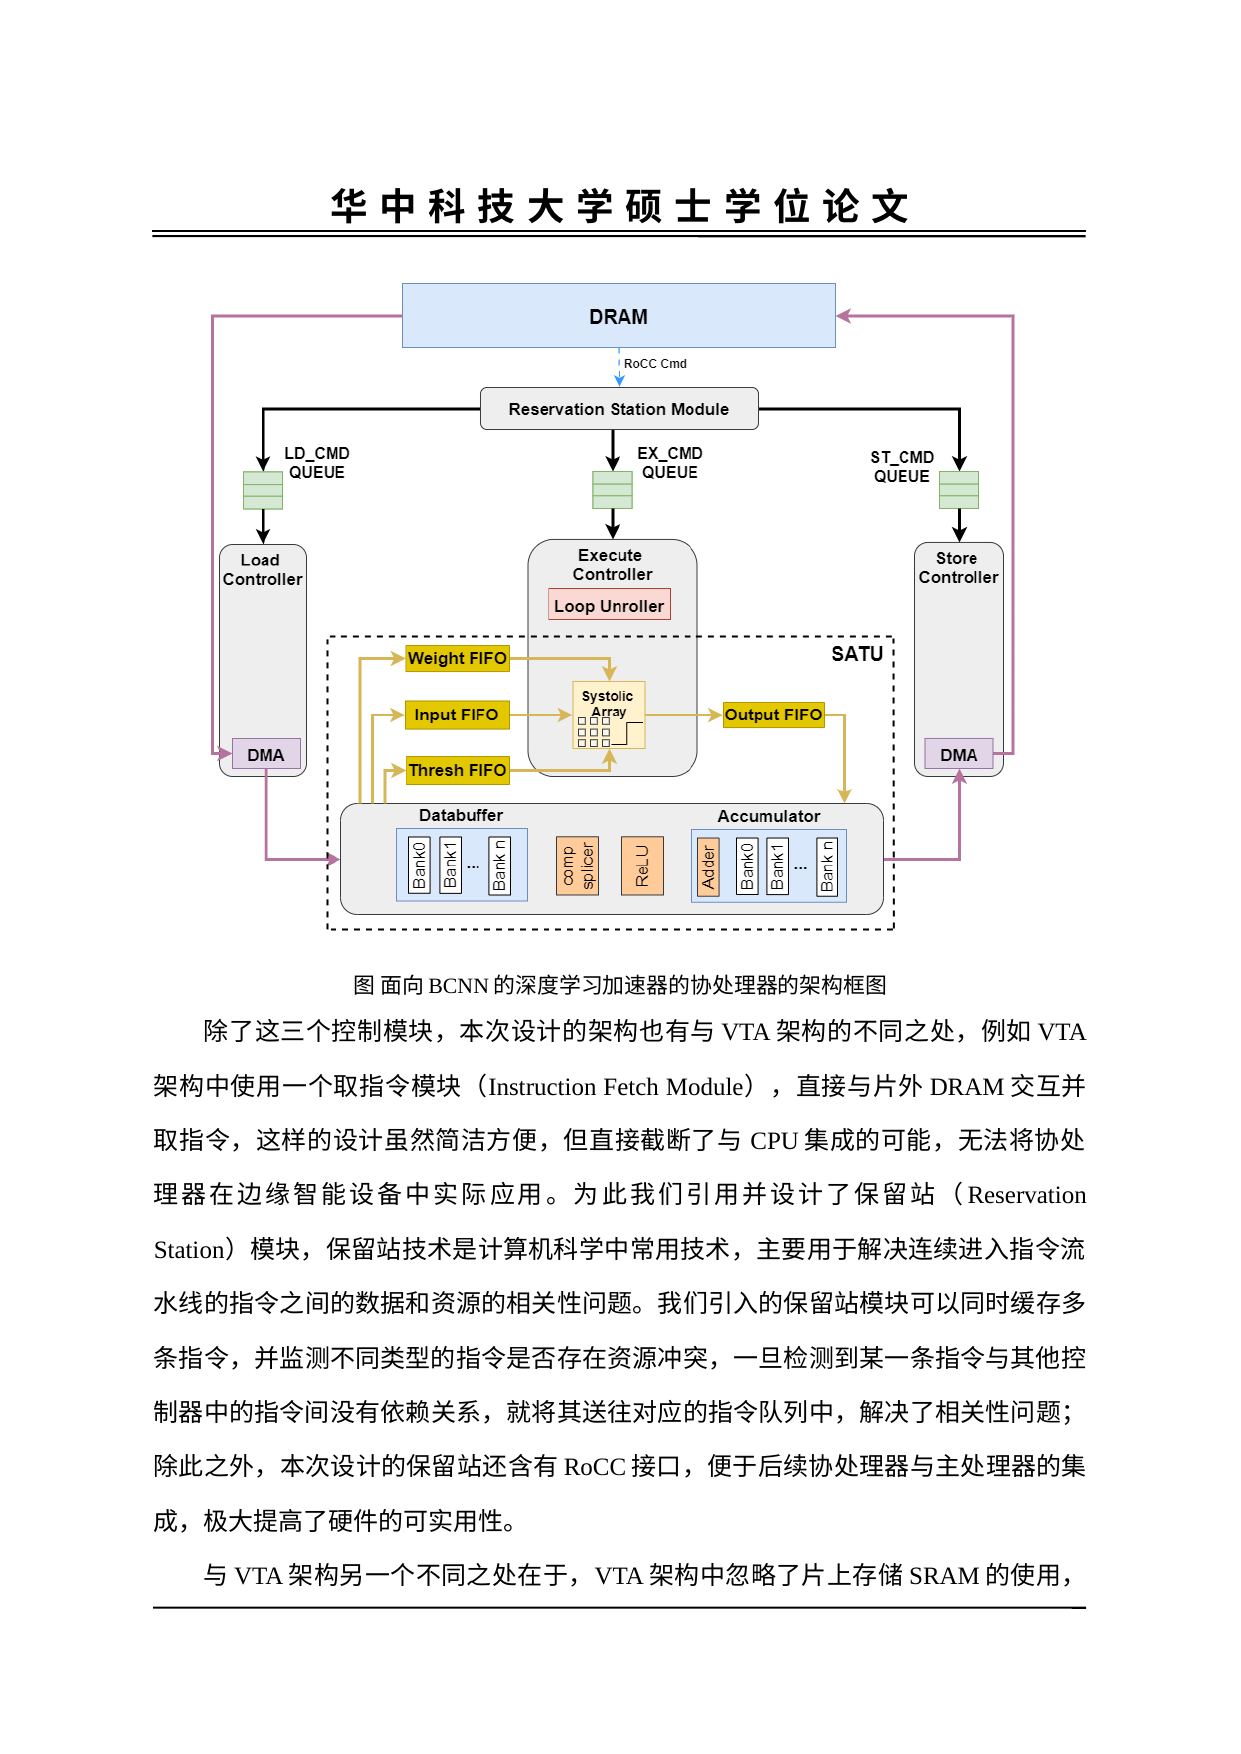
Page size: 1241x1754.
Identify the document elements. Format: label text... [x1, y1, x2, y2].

text 除了这三个控制模块，本次设计的架构也有与VTA架构的不同之处，例如VTA架构中使用一个取指令模块（Instruction Fetch Module），直接与片外DRAM交互并取指令，这样的设计虽然简洁方便，但直接截断了与CPU集成的可能，无法将协处理器在边缘智能设备中实际应用。为此我们引用并设计了保留站（Reservation Station）模块，保留站技术是计算机科学中常用技术，主要用于解决连续进入指令流水线的指令之间的数据和资源的相关性问题。我们引入的保留站模块可以同时缓存多条指令，并监测不同类型的指令是否存在资源冲突，一旦检测到某一条指令与其他控制器中的指令间没有依赖关系，就将其送往对应的指令队列中，解决了相关性问题；除此之外，本次设计的保留站还含有RoCC接口，便于后续协处理器与主处理器的集成，极大提高了硬件的可实用性。 [153, 1012, 1087, 1537]
picture [194, 265, 1046, 941]
text 图 面向BCNN的深度学习加速器的协处理器的架构框图 [153, 968, 1087, 999]
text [153, 1556, 1087, 1592]
